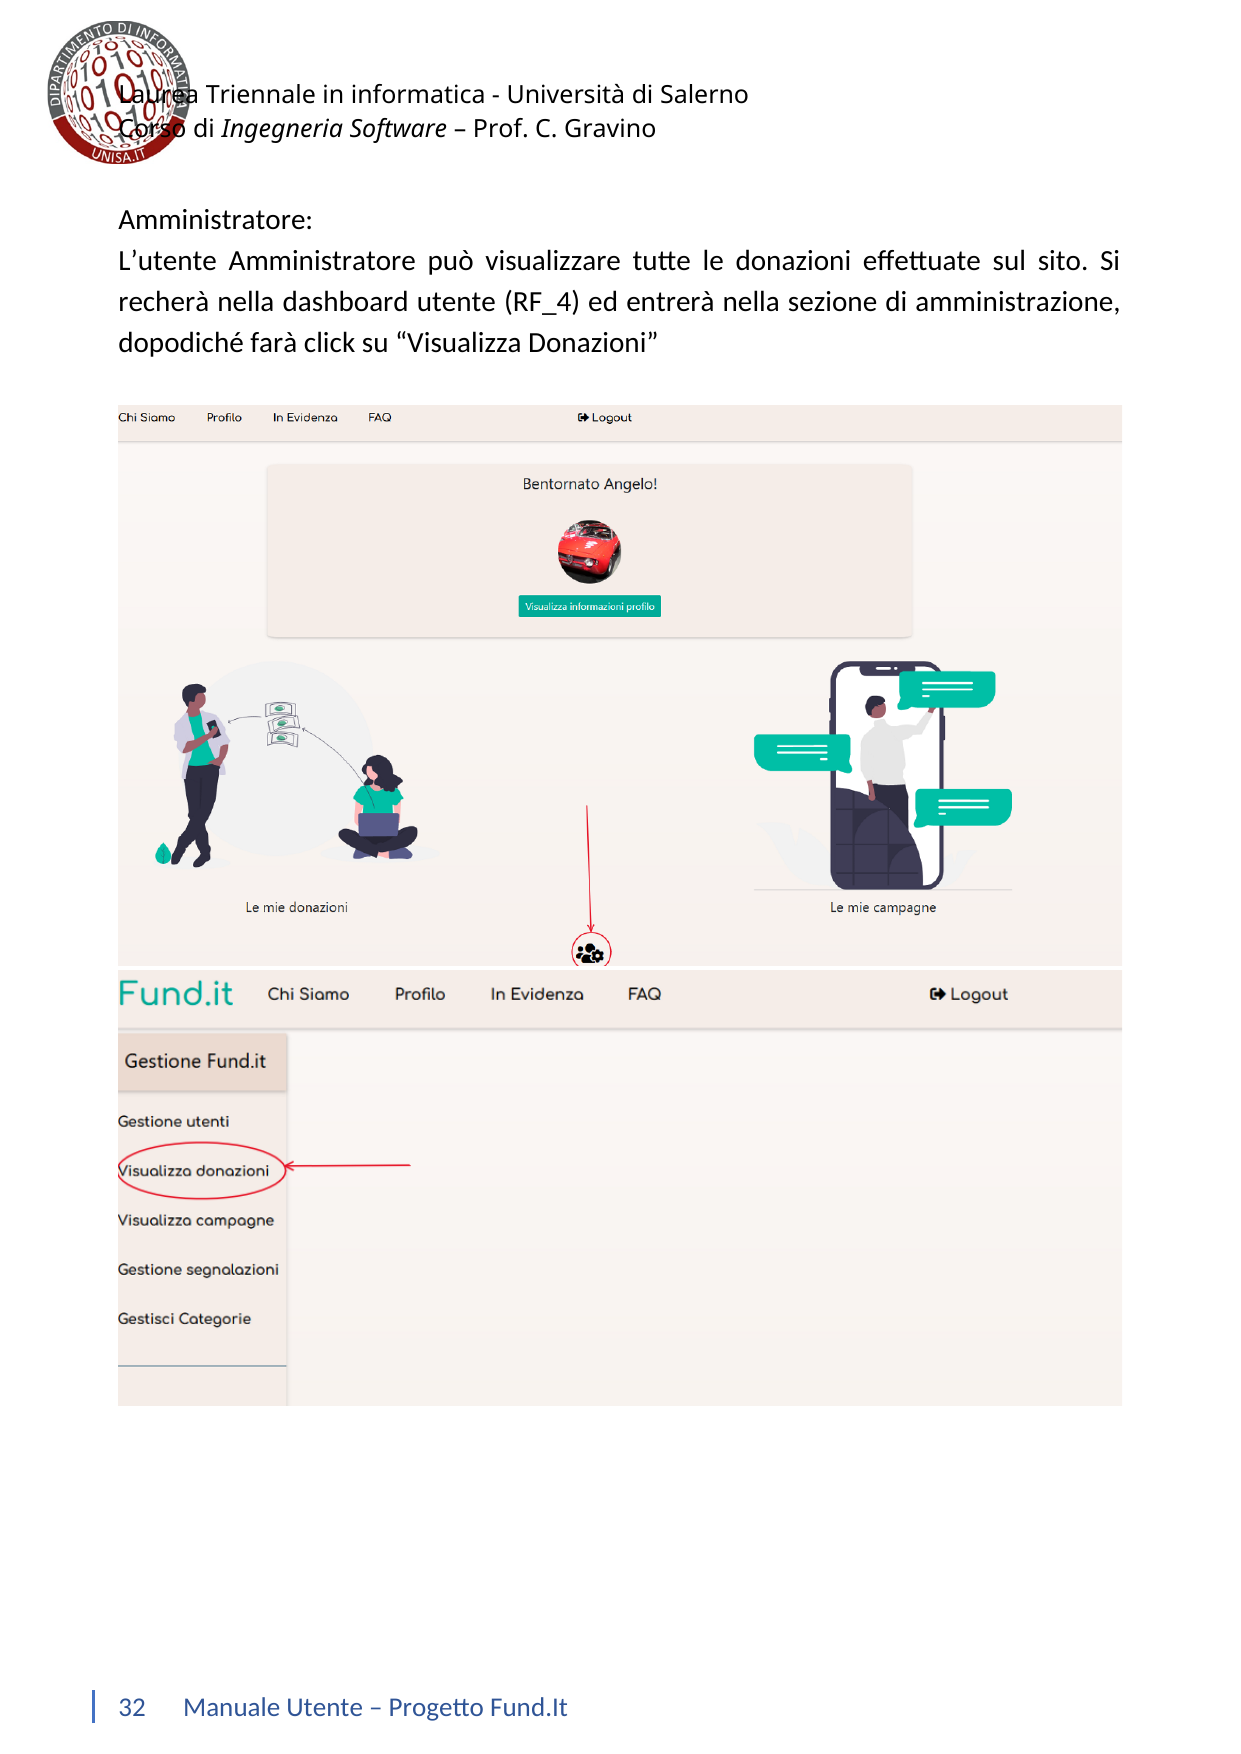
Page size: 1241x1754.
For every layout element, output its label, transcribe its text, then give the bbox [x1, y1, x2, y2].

text L’utente Amministratore può visualizzare tutte le donazioni effettuate sul sito. Si recherà nella dashboard utente (RF_4) ed entrerà nella sezione di amministrazione, dopodiché farà click su “Visualizza Donazioni” [118, 242, 1122, 359]
text Amministratore: [118, 201, 1122, 237]
picture [118, 970, 1123, 1406]
picture [118, 405, 1123, 966]
picture [47, 21, 190, 164]
